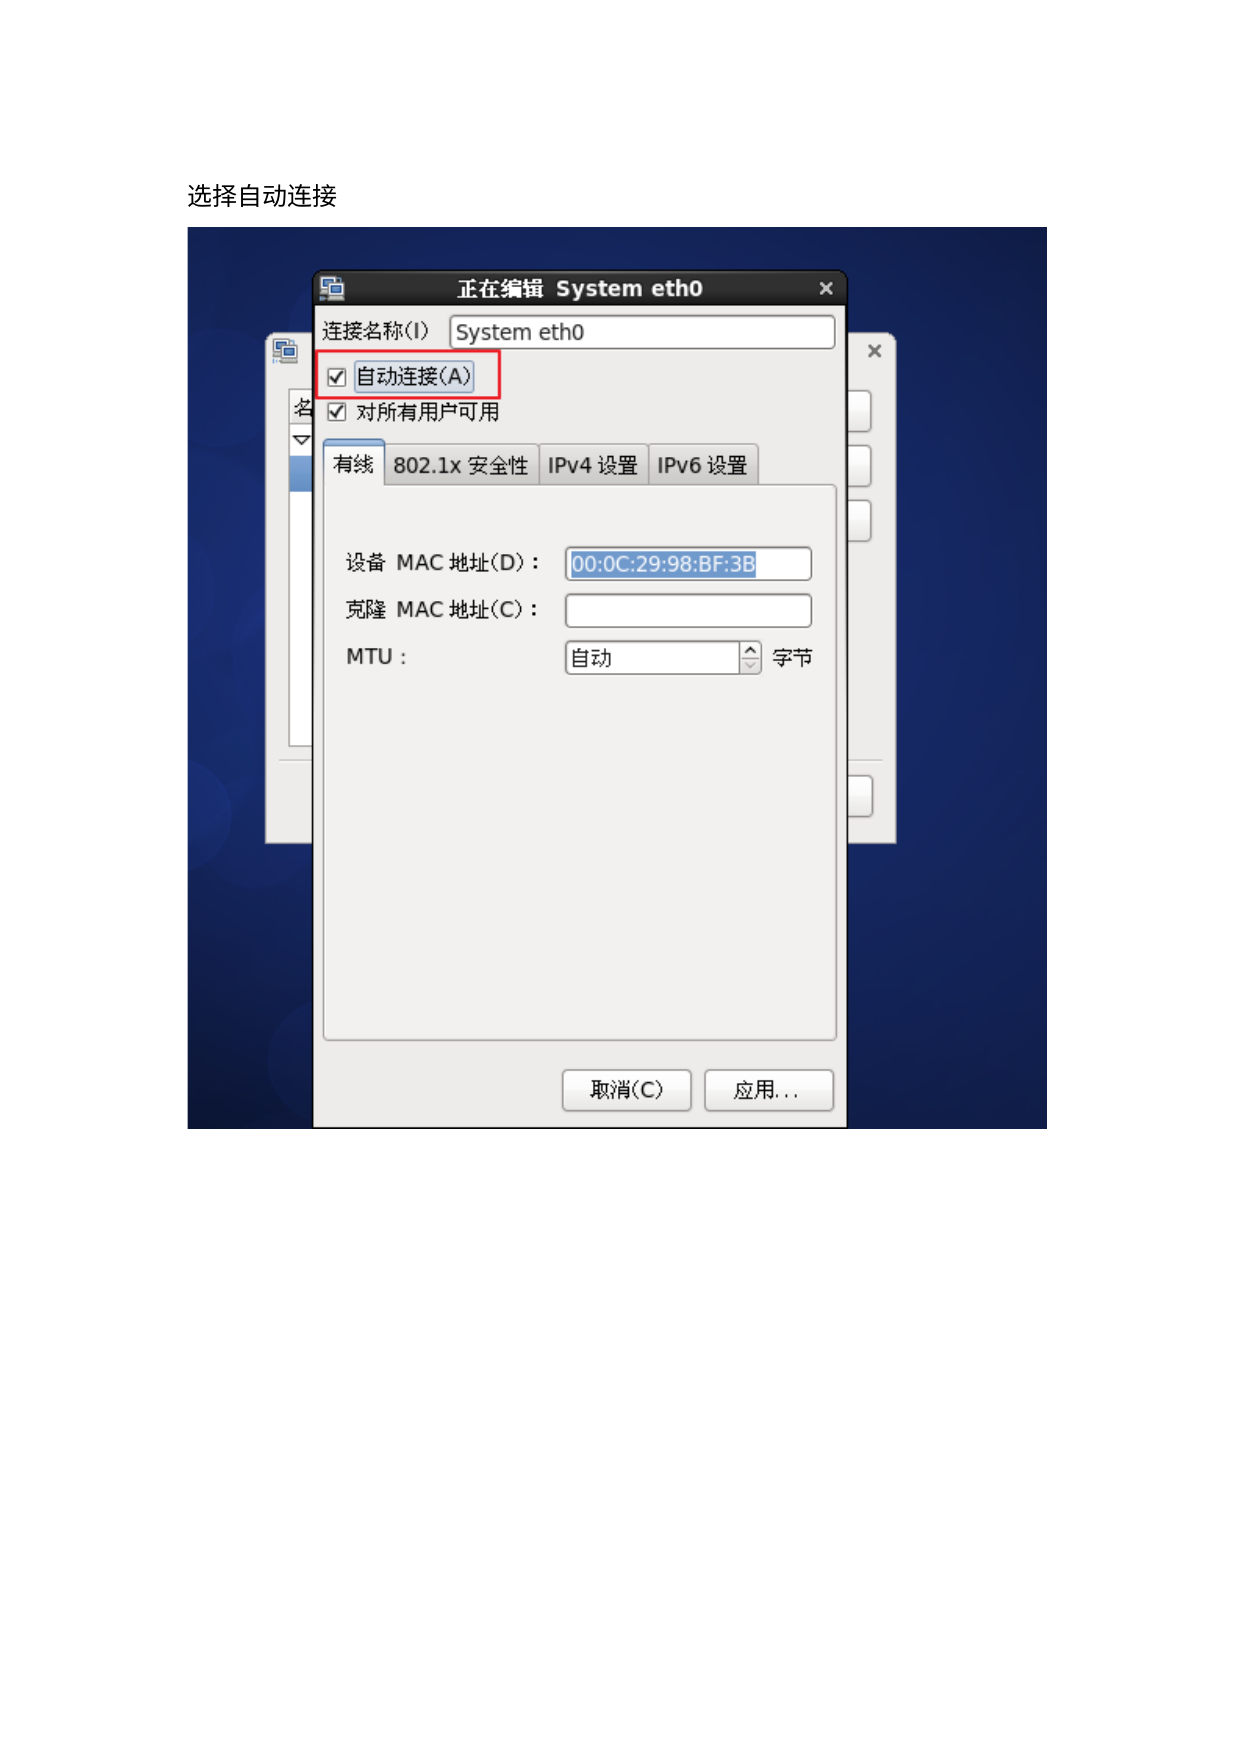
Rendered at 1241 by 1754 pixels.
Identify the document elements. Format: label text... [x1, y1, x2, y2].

text 选择自动连接 [187, 162, 1053, 227]
picture [187, 227, 1047, 1129]
